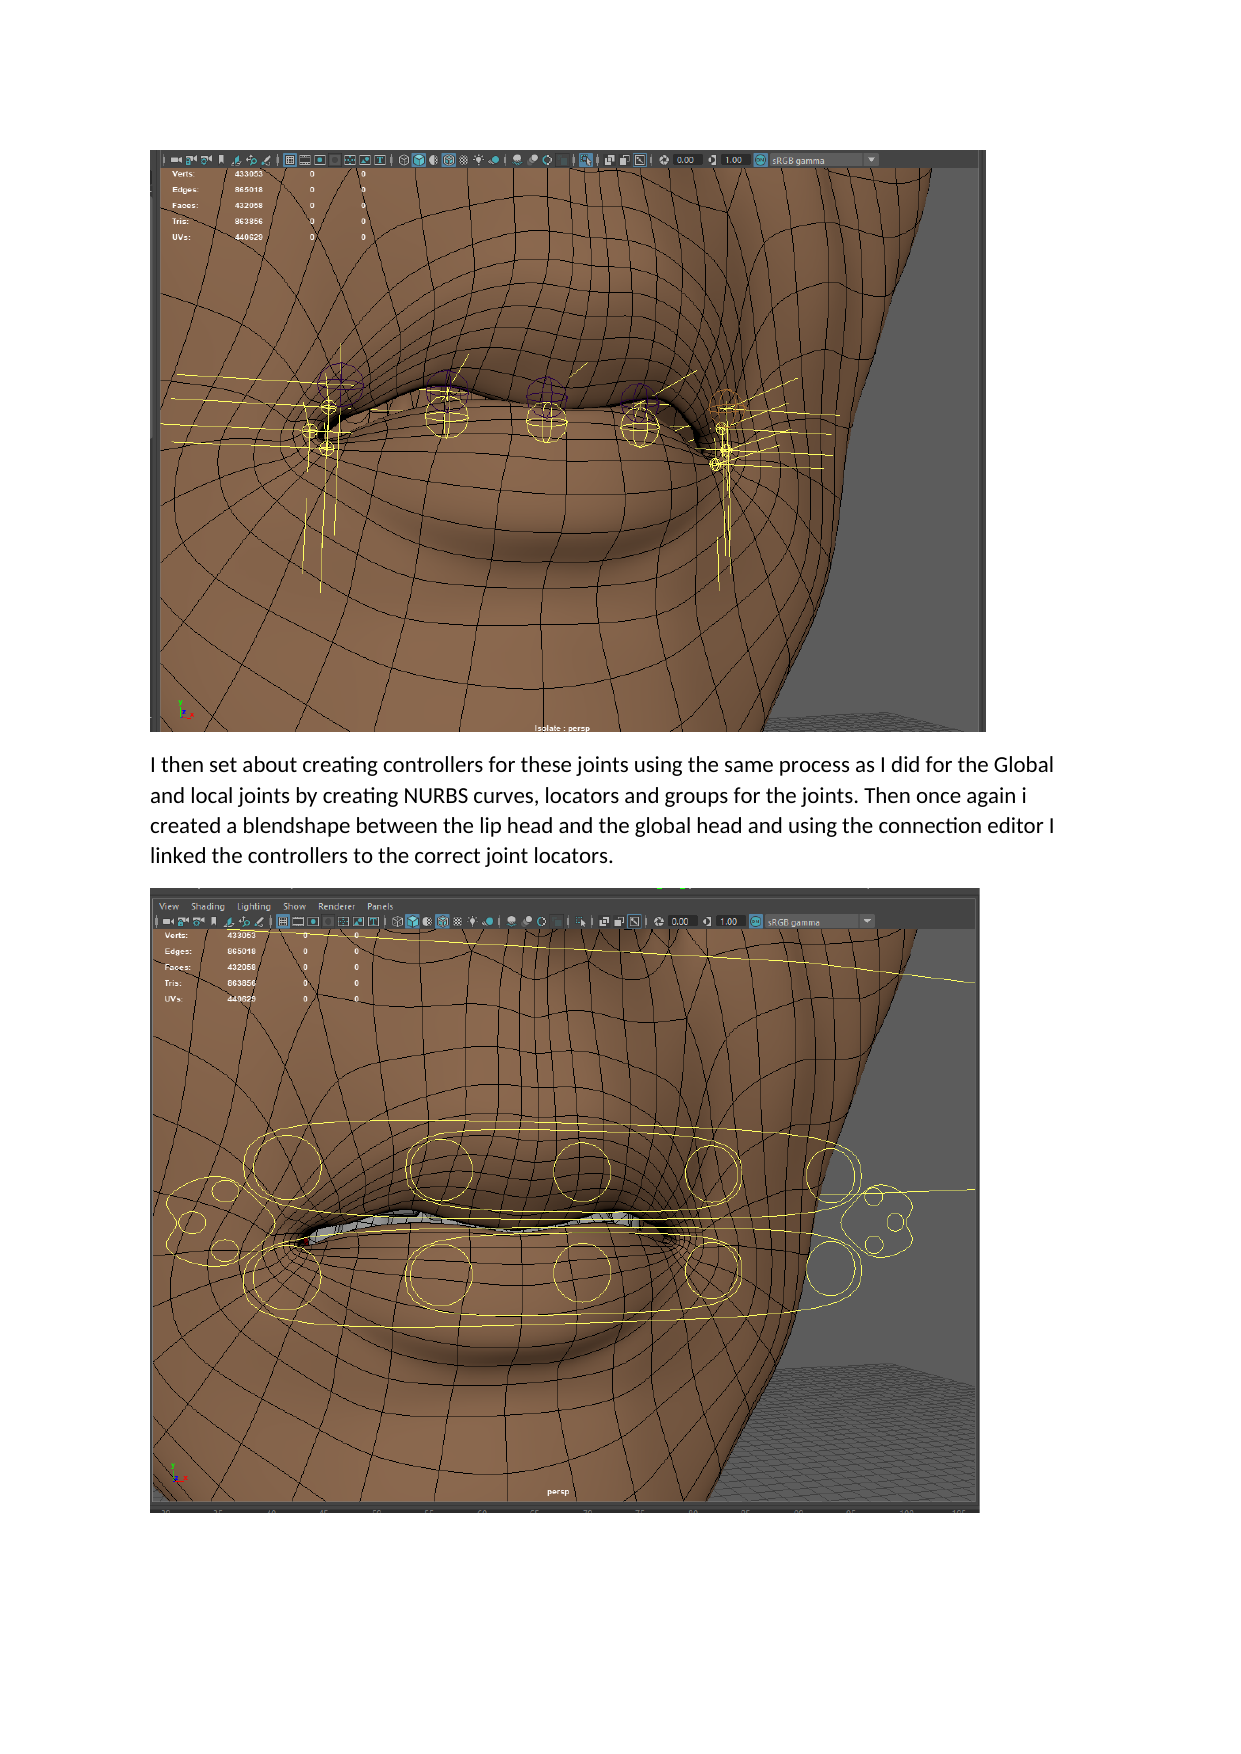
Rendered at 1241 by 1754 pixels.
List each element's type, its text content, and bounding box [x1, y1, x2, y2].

picture [150, 888, 980, 1513]
picture [150, 150, 986, 732]
text I then set about creating controllers for these joints using the same process as I did for the Global and local joints by creating NURBS curves, locators and groups for the joints. Then once again i created a blendshape between the lip head and the global head and using the connection editor I linked the controllers to the correct joint locators. [150, 751, 1090, 869]
